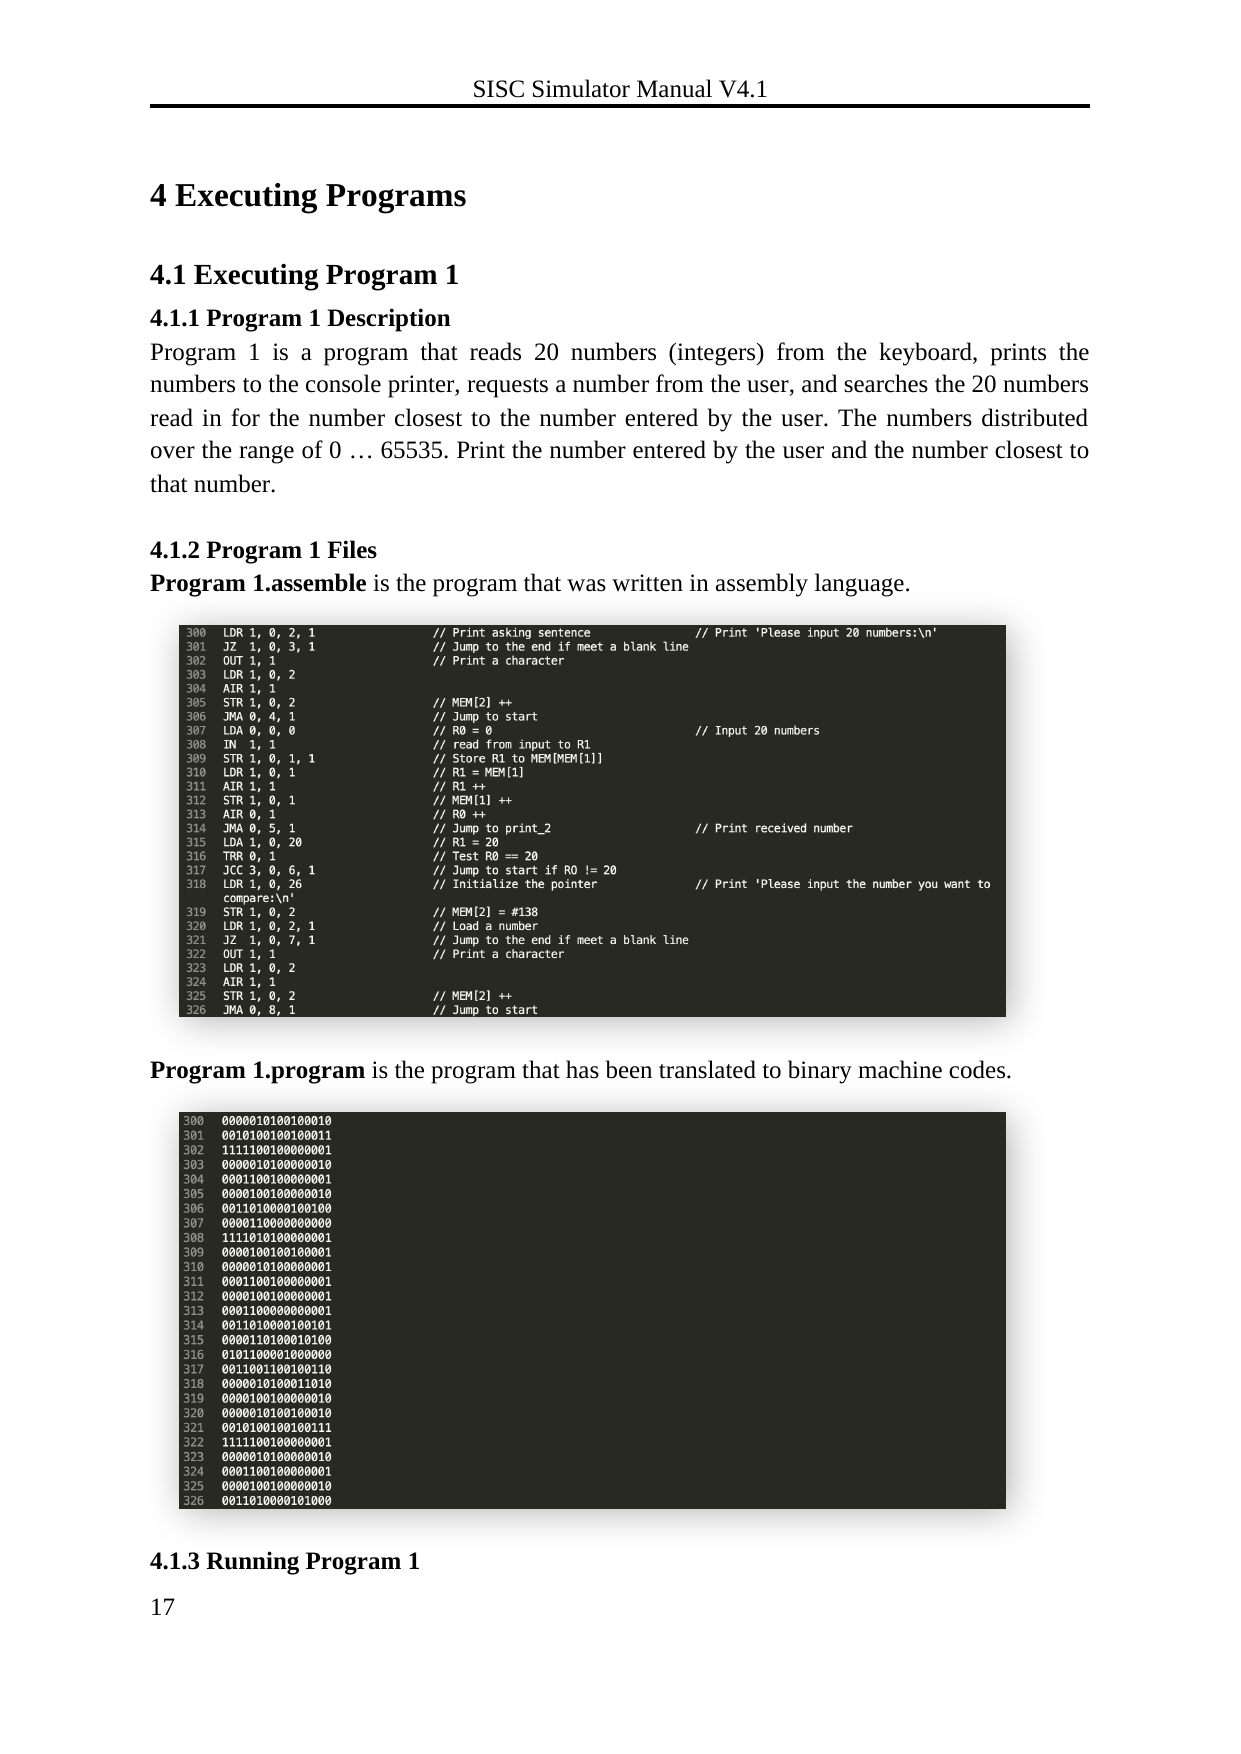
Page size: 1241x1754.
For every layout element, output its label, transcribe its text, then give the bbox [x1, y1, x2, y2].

text Program 1.assemble is the program that was written in assembly language. [150, 568, 1090, 596]
picture [179, 1112, 1006, 1509]
subtitle 4.1.2 Program 1 Files [150, 535, 1090, 563]
subtitle 4.1.3 Running Program 1 [150, 1546, 1090, 1575]
text Program 1 is a program that reads 20 numbers (integers) from the keyboard, prints the numbers to the console printer, requests a number from the user, and searches the 20 numbers read in for the number closest to the number entered by the user. The numbers distributed over the range of 0 … 65535. Print the number entered by the user and the number closest to that number. [150, 337, 1090, 497]
text Program 1.program is the program that has been translated to binary machine codes. [150, 1055, 1090, 1084]
subtitle 4 Executing Programs [150, 175, 1090, 213]
subtitle 4.1.1 Program 1 Description [150, 303, 1090, 332]
picture [179, 625, 1006, 1017]
subtitle 4.1 Executing Program 1 [150, 257, 1090, 291]
